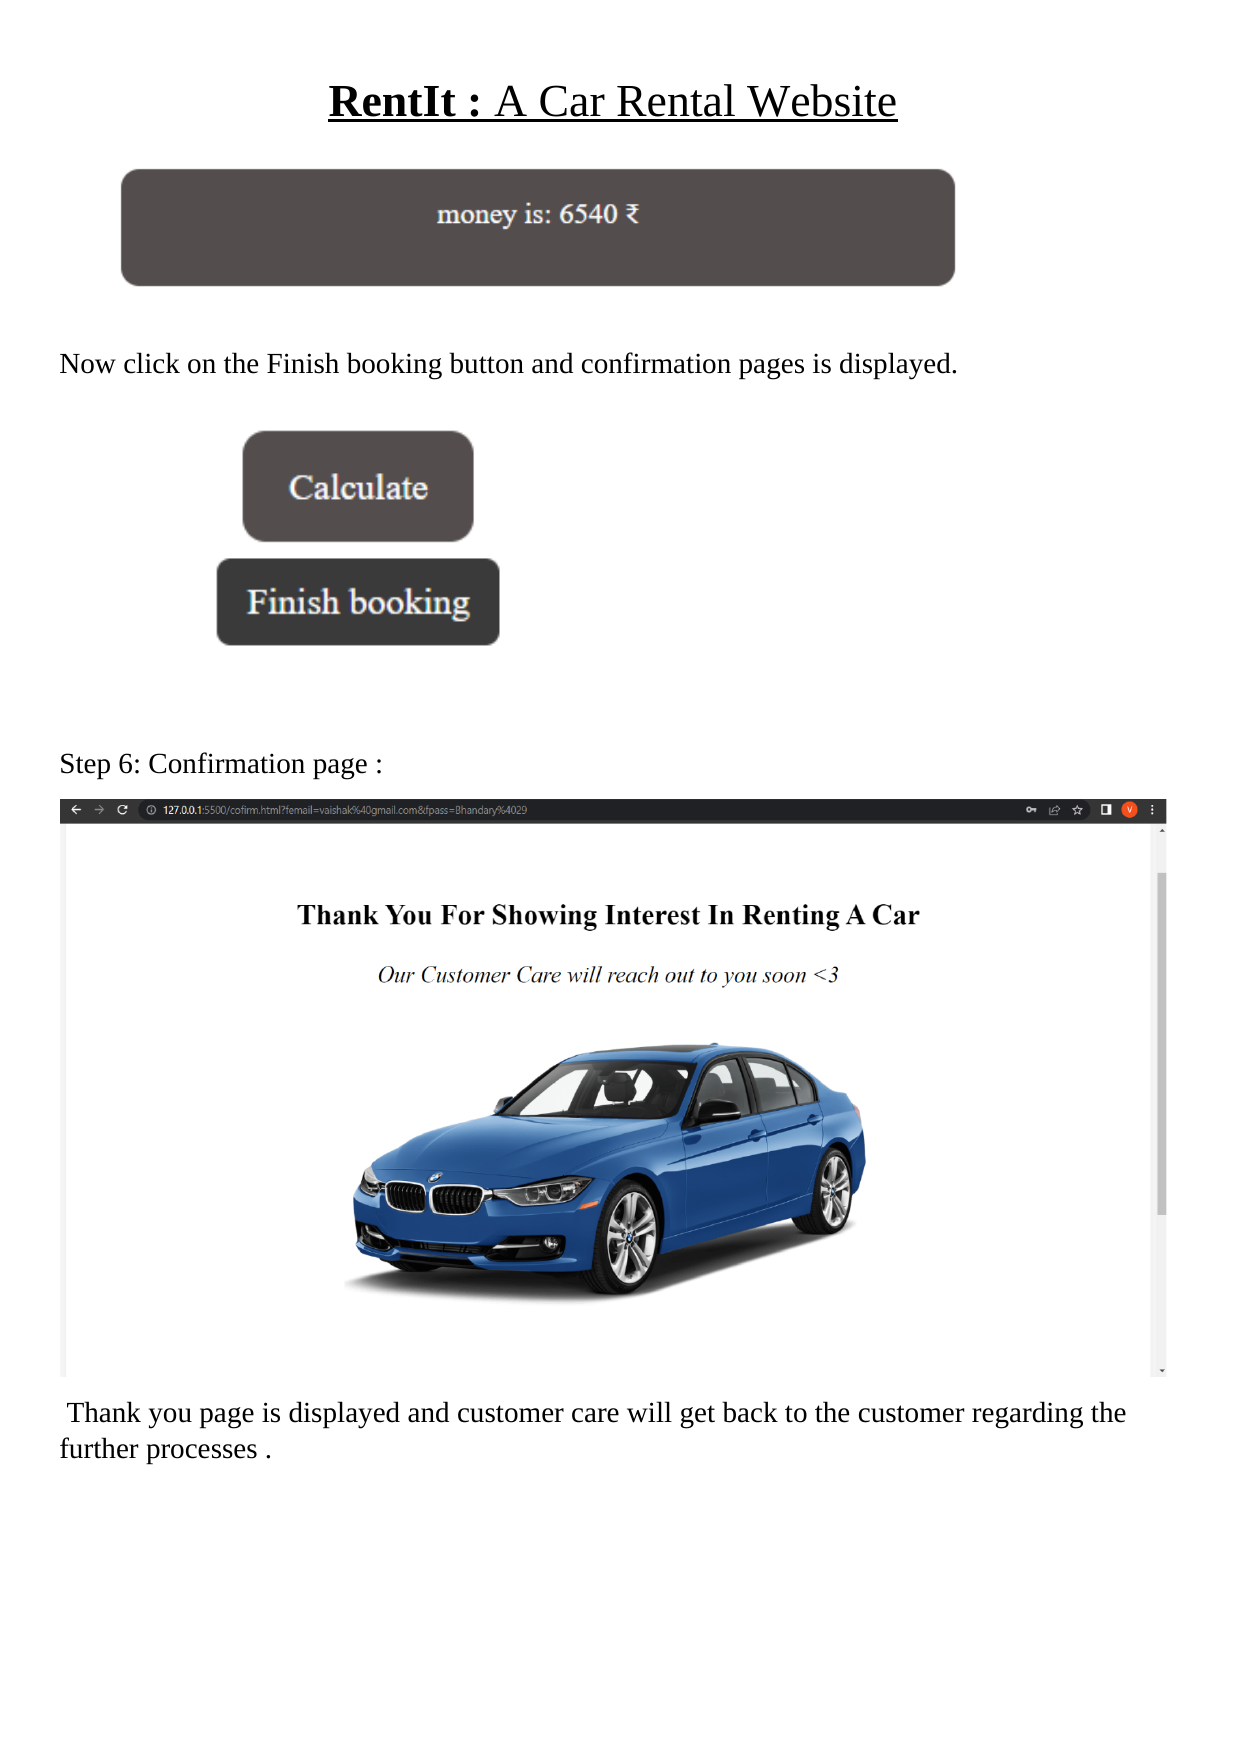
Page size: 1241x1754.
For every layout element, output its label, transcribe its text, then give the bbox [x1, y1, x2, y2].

picture [59, 399, 652, 728]
text Step 6: Confirmation page : [59, 746, 1167, 780]
picture [59, 150, 1033, 328]
text Thank you page is displayed and customer care will get back to the customer regarding the further processes . [59, 1396, 1167, 1465]
picture [60, 799, 1167, 1377]
text Now click on the Finish booking button and confirmation pages is displayed. [59, 346, 1167, 380]
